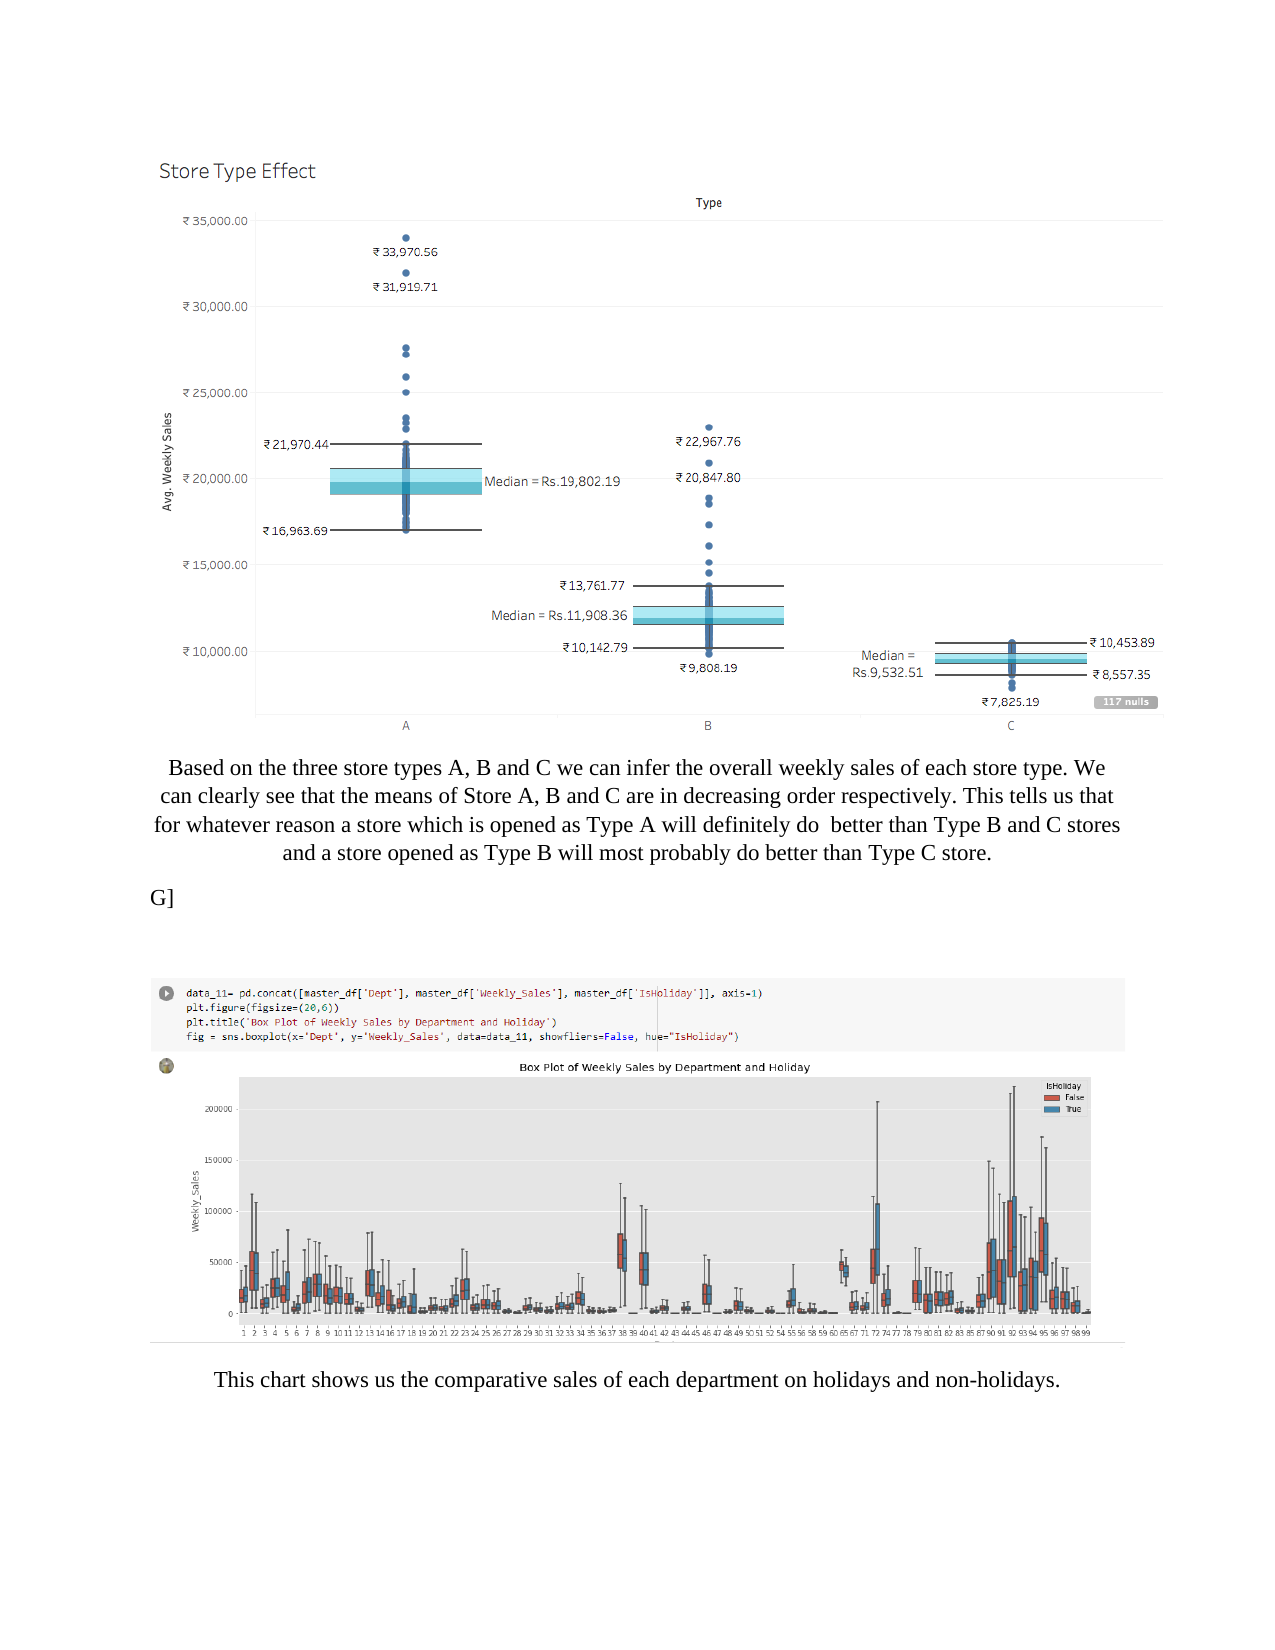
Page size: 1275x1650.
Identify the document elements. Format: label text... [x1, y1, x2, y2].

text Based on the three store types A, B and C we can infer the overall weekly sales of each store type. We can clearly see that the means of Store A, B and C are in decreasing order respectively. This tells us that for whatever reason a store which is opened as Type A will definitely do better than Type B and C stores and a store opened as Type B will most probably do better than Type C store. [150, 754, 1125, 866]
picture [150, 974, 1125, 1348]
text This chart shows us the comparative sales of each department on holidays and non-holidays. [150, 1366, 1125, 1393]
text G] [150, 884, 1125, 911]
picture [150, 150, 1168, 736]
